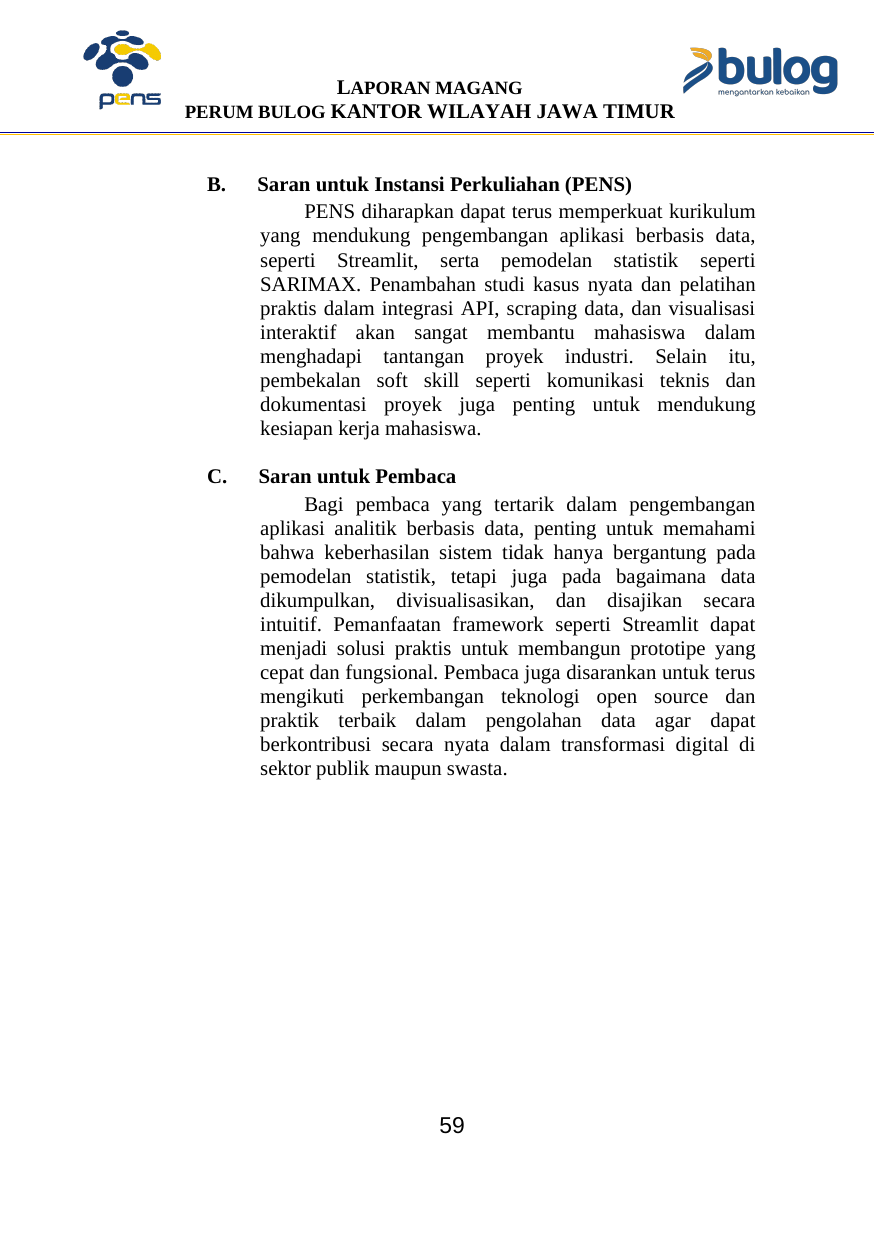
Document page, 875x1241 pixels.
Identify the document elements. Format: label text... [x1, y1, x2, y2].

picture [682, 46, 839, 97]
text Bagi pembaca yang tertarik dalam pengembangan aplikasi analitik berbasis data, penting untuk memahami bahwa keberhasilan sistem tidak hanya bergantung pada pemodelan statistik, tetapi juga pada bagaimana data dikumpulkan, divisualisasikan, dan disajikan secara intuitif. Pemanfaatan framework seperti Streamlit dapat menjadi solusi praktis untuk membangun prototipe yang cepat dan fungsional. Pembaca juga disarankan untuk terus mengikuti perkembangan teknologi open source dan praktik terbaik dalam pengolahan data agar dapat berkontribusi secara nyata dalam transformasi digital di sektor publik maupun swasta. [260, 492, 756, 780]
text B. Saran untuk Instansi Perkuliahan (PENS) [207, 172, 756, 196]
text C. Saran untuk Pembaca [207, 464, 756, 488]
picture [76, 24, 170, 118]
text PENS diharapkan dapat terus memperkuat kurikulum yang mendukung pengembangan aplikasi berbasis data, seperti Streamlit, serta pemodelan statistik seperti SARIMAX. Penambahan studi kasus nyata dan pelatihan praktis dalam integrasi API, scraping data, dan visualisasi interaktif akan sangat membantu mahasiswa dalam menghadapi tantangan proyek industri. Selain itu, pembekalan soft skill seperti komunikasi teknis dan dokumentasi proyek juga penting untuk mendukung kesiapan kerja mahasiswa. [260, 199, 756, 440]
